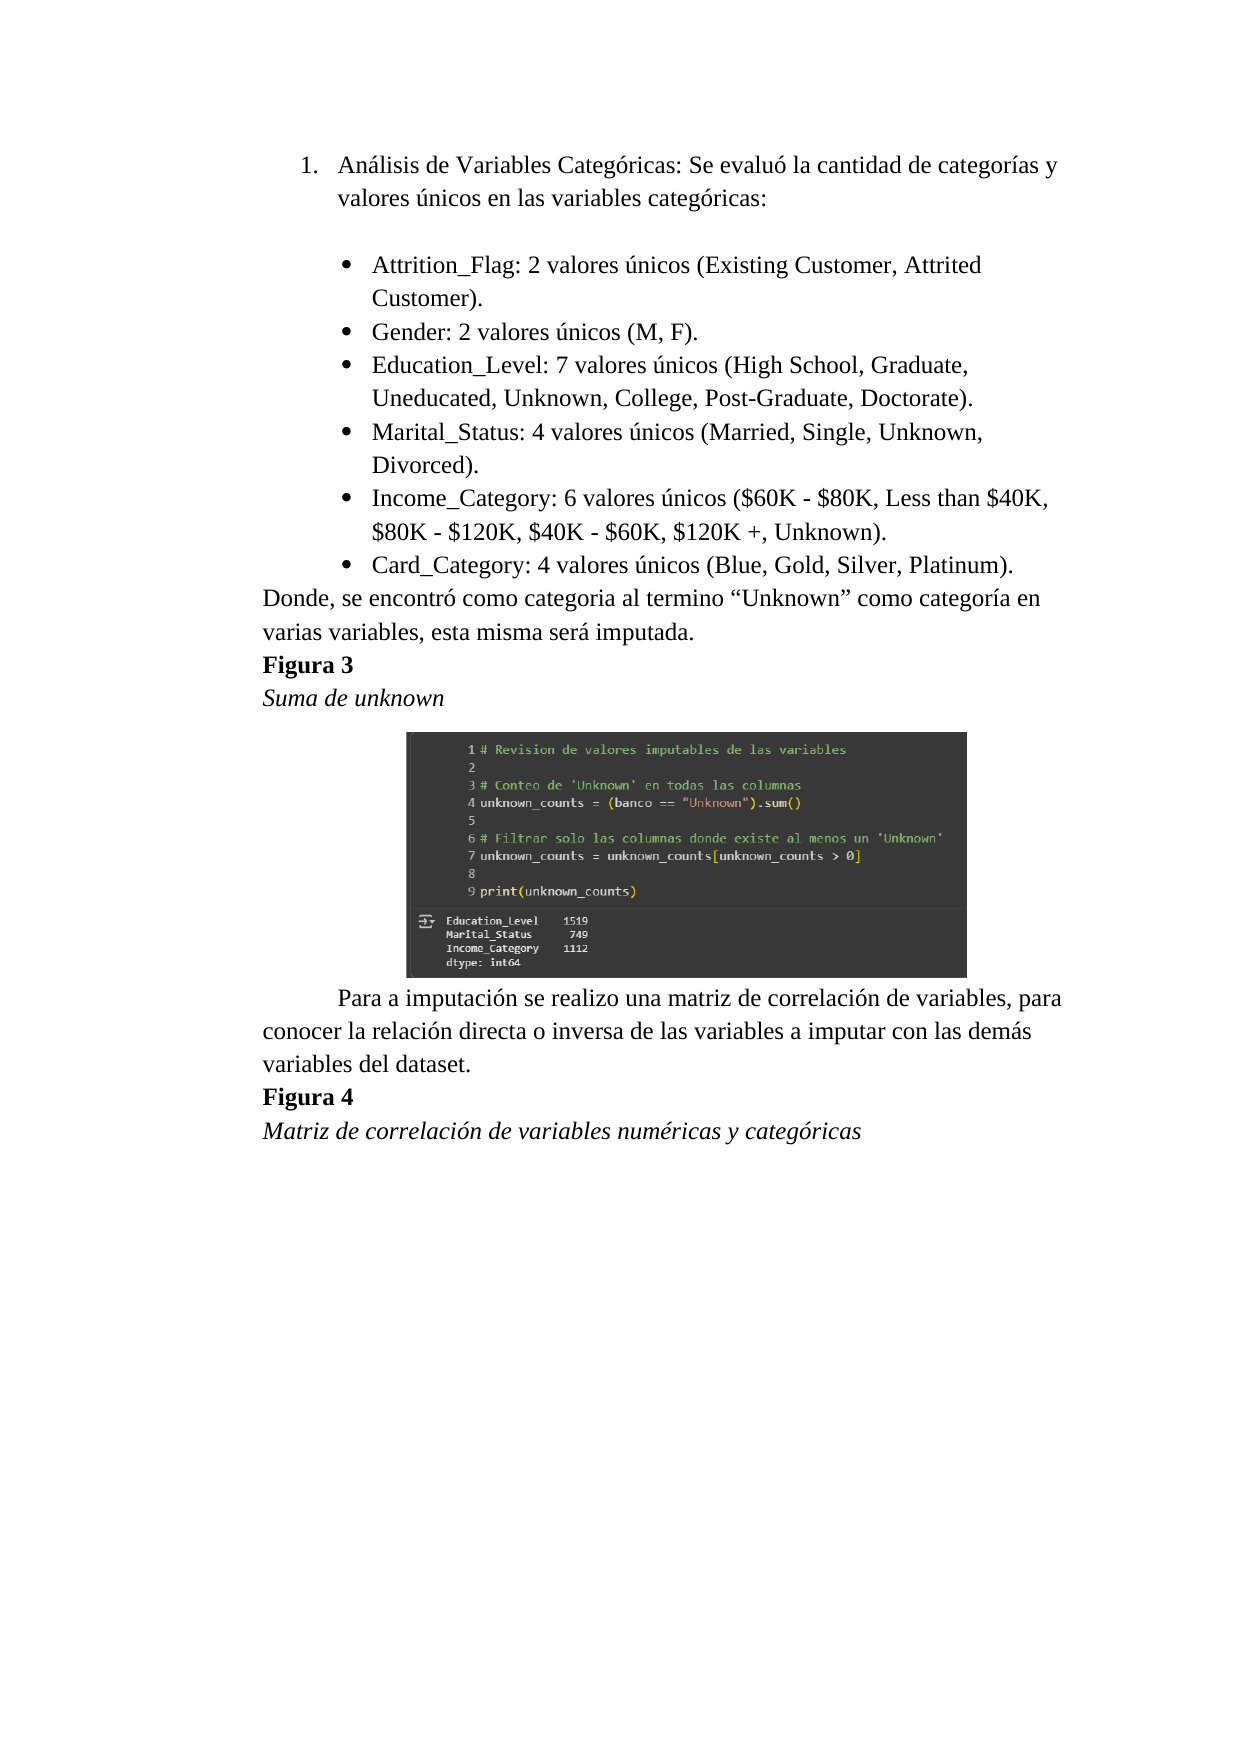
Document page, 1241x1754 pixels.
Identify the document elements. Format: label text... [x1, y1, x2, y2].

list Suma de unknown [262, 683, 1090, 712]
list Gender: 2 valores únicos (M, F). [342, 317, 1090, 345]
list Donde, se encontró como categoria al termino “Unknown” como categoría en varias variables, esta misma será imputada. [262, 583, 1090, 645]
list Figura 3 [262, 650, 1090, 679]
list Marital_Status: 4 valores únicos (Married, Single, Unknown, Divorced). [342, 417, 1090, 479]
list Attrition_Flag: 2 valores únicos (Existing Customer, Attrited Customer). [342, 250, 1090, 312]
list Matriz de correlación de variables numéricas y categóricas [262, 1116, 1090, 1144]
picture [406, 732, 967, 978]
list Education_Level: 7 valores únicos (High School, Graduate, Uneducated, Unknown, College, Post-Graduate, Doctorate). [342, 350, 1090, 412]
list Figura 4 [262, 1082, 1090, 1111]
list Income_Category: 6 valores únicos ($60K - $80K, Less than $40K, $80K - $120K, $40K - $60K, $120K +, Unknown). [342, 483, 1090, 545]
list Análisis de Variables Categóricas: Se evaluó la cantidad de categorías y valores únicos en las variables categóricas: [300, 150, 1090, 212]
list Para a imputación se realizo una matriz de correlación de variables, para conocer la relación directa o inversa de las variables a imputar con las demás variables del dataset. [262, 983, 1090, 1078]
list Card_Category: 4 valores únicos (Blue, Gold, Silver, Platinum). [342, 550, 1090, 579]
